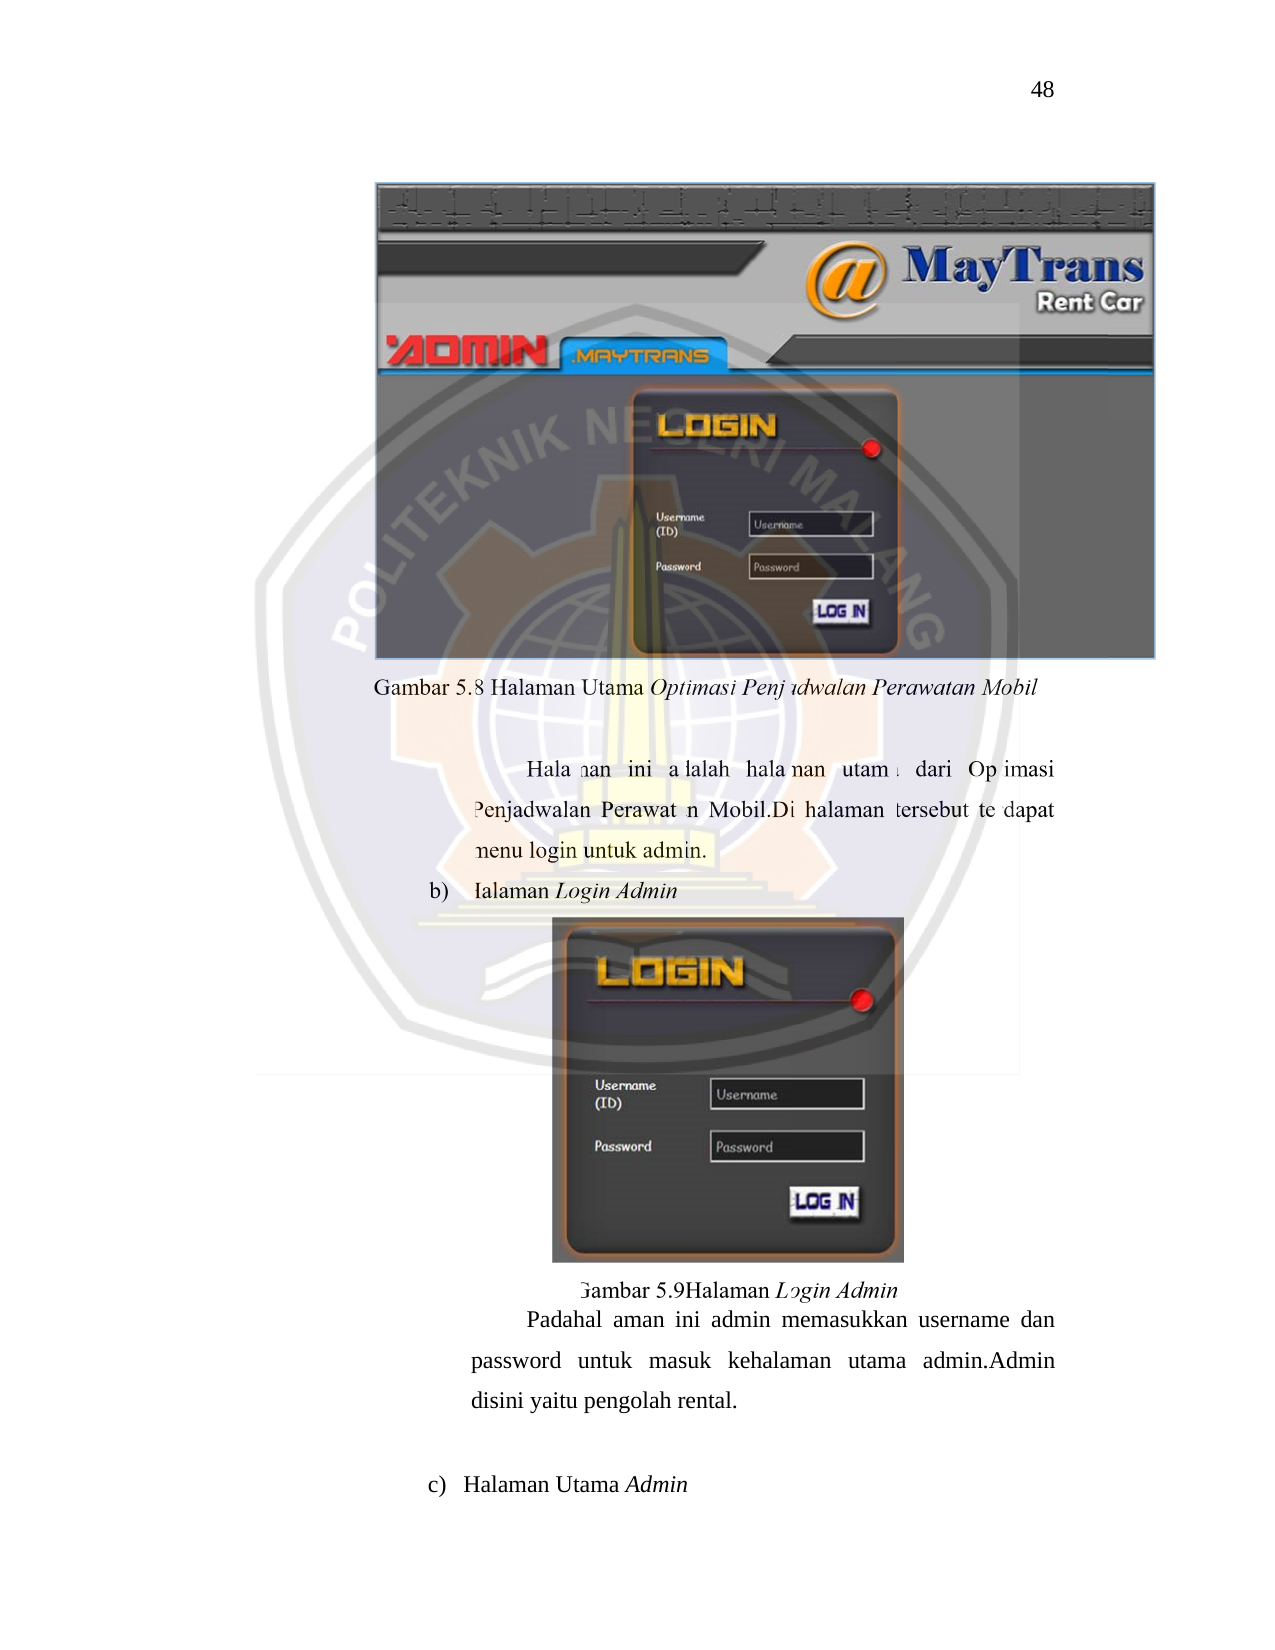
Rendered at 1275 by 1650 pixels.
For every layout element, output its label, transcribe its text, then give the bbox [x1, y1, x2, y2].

picture [253, 181, 1156, 1303]
text Padahal aman ini admin memasukkan username dan password untuk masuk kehalaman utama admin.Admin disini yaitu pengolah rental. [471, 1305, 1056, 1414]
list Halaman Utama Admin [428, 1470, 1056, 1498]
